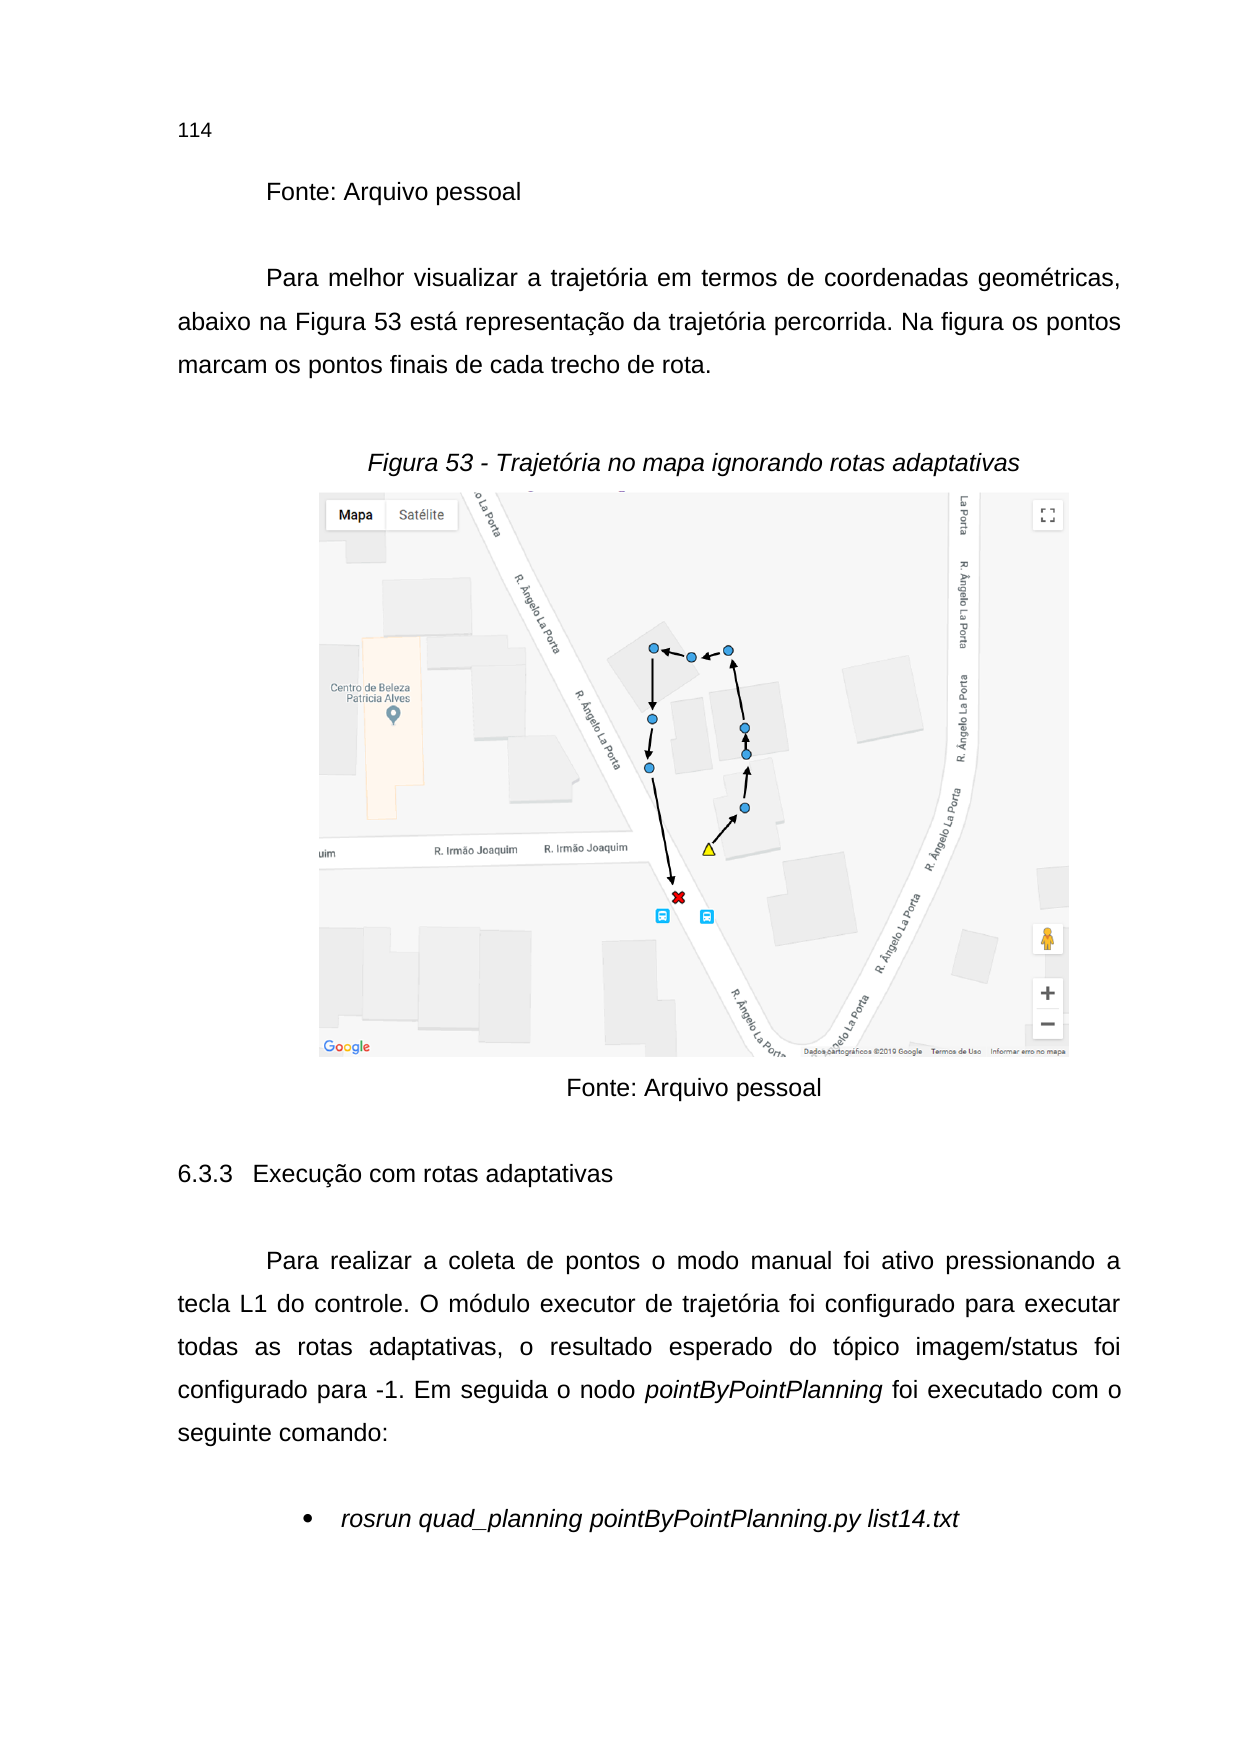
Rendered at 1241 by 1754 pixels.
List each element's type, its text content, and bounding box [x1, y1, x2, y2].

list rosrun quad_planning pointByPointPlanning.py list14.txt [303, 1504, 1122, 1533]
text Figura 53 - Trajetória no mapa ignorando rotas adaptativas [177, 448, 1122, 477]
text Para melhor visualizar a trajetória em termos de coordenadas geométricas, abaixo na Figura 53 está representação da trajetória percorrida. Na figura os pontos marcam os pontos finais de cada trecho de rota. [177, 263, 1122, 378]
text Fonte: Arquivo pessoal [177, 1073, 1122, 1102]
subtitle Execução com rotas adaptativas [177, 1159, 1122, 1188]
picture [319, 491, 1069, 1059]
text Para realizar a coleta de pontos o modo manual foi ativo pressionando a tecla L1 do controle. O módulo executor de trajetória foi configurado para executar todas as rotas adaptativas, o resultado esperado do tópico imagem/status foi configurado para -1. Em seguida o nodo pointByPointPlanning foi executado com o seguinte comando: [177, 1246, 1122, 1447]
text Fonte: Arquivo pessoal [177, 177, 1122, 206]
